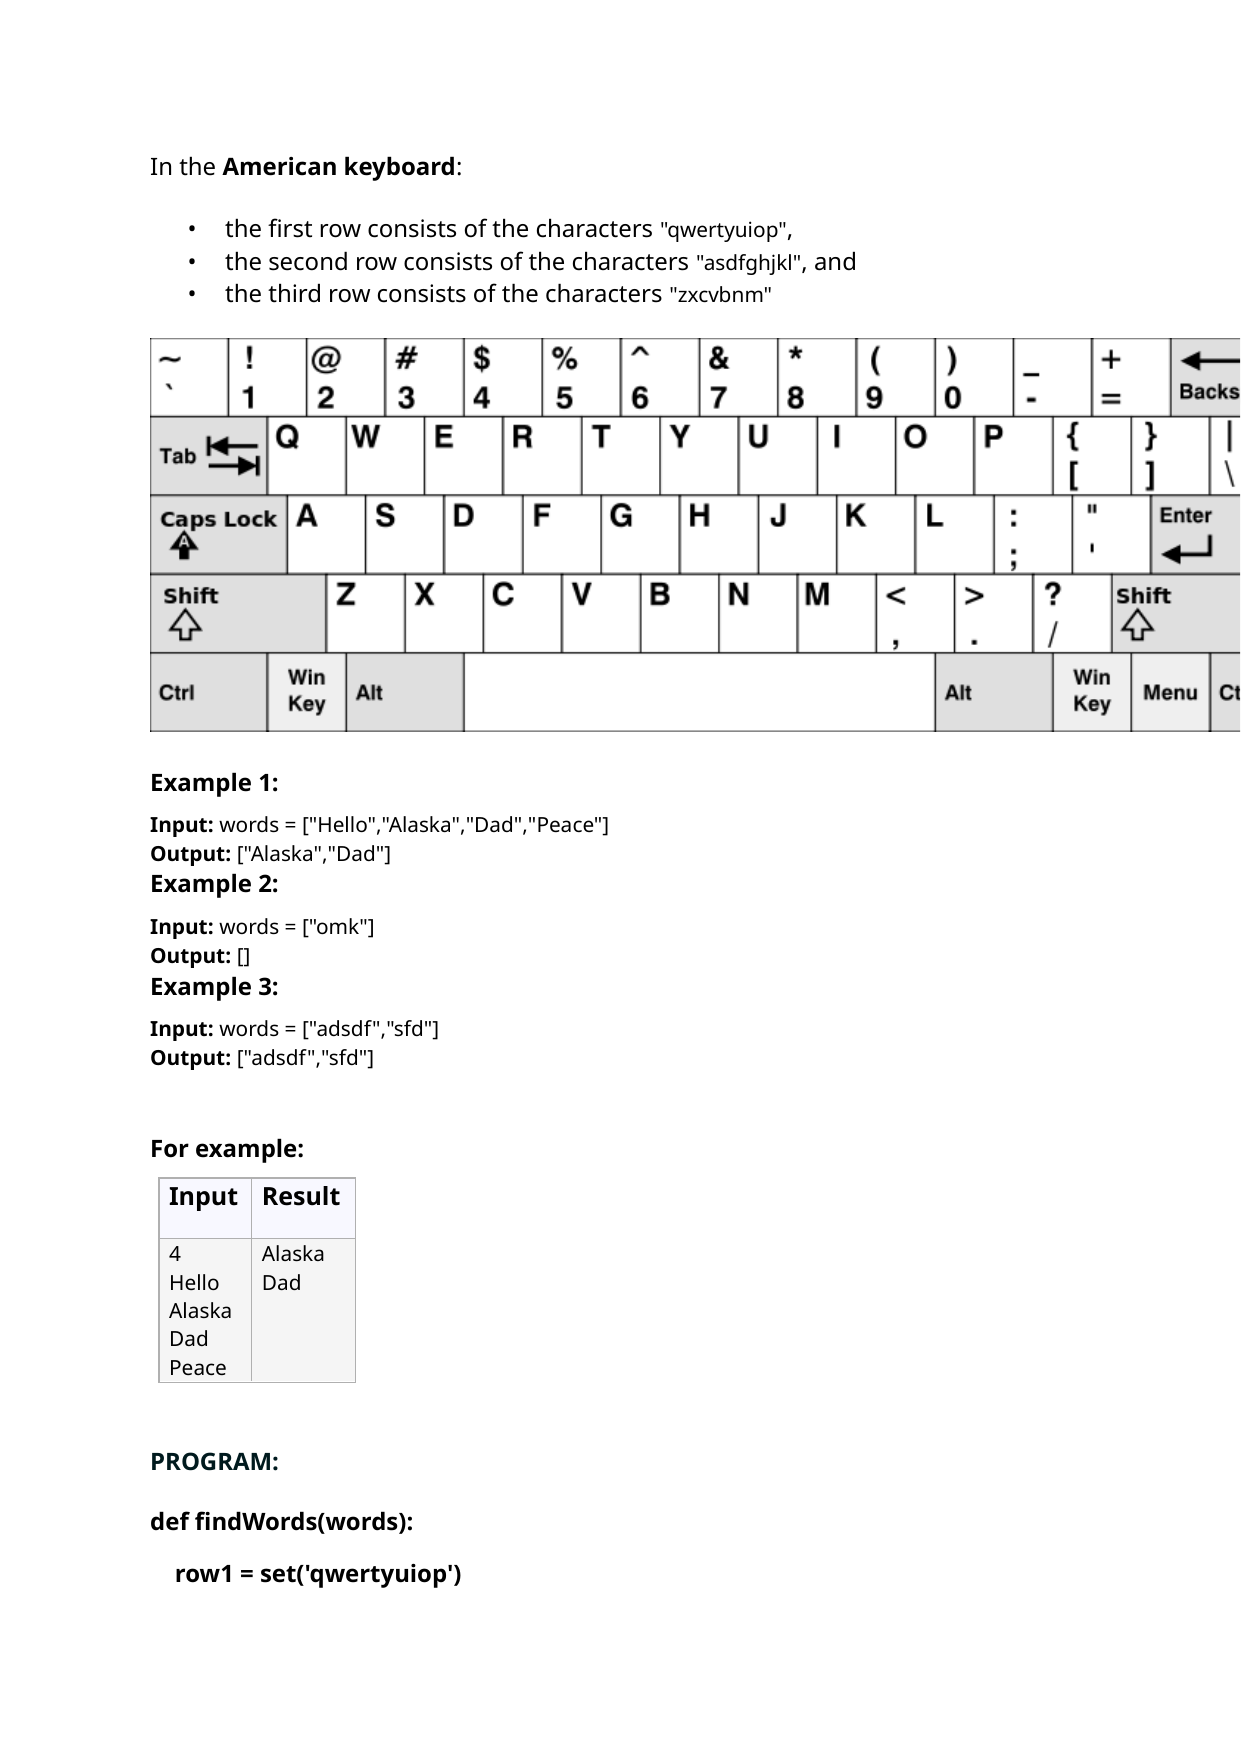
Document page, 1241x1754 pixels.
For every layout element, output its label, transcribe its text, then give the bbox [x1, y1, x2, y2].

text PROGRAM: [150, 1445, 1090, 1477]
text Output: ["Alaska","Dad"] [150, 839, 1090, 867]
list the first row consists of the characters "qwertyuiop", [187, 212, 1090, 244]
text Input: words = ["adsdf","sfd"] [150, 1014, 1090, 1043]
list the second row consists of the characters "asdfghjkl", and [187, 244, 1090, 277]
text Example 1: [150, 765, 1090, 798]
list the third row consists of the characters "zxcvbnm" [187, 277, 1090, 309]
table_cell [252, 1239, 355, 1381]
picture [150, 338, 1241, 732]
text row1 = set('qwertyuiop') [150, 1557, 1090, 1589]
text Example 2: [150, 867, 1090, 900]
text In the American keyboard: [150, 150, 1090, 183]
text Example 3: [150, 969, 1090, 1002]
text Input: words = ["Hello","Alaska","Dad","Peace"] [150, 810, 1090, 839]
text Output: [] [150, 941, 1090, 969]
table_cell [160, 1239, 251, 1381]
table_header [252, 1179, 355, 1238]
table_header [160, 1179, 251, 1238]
text Output: ["adsdf","sfd"] [150, 1043, 1090, 1071]
text Input: words = ["omk"] [150, 912, 1090, 941]
text For example: [150, 1132, 1090, 1164]
text def findWords(words): [150, 1505, 1090, 1537]
